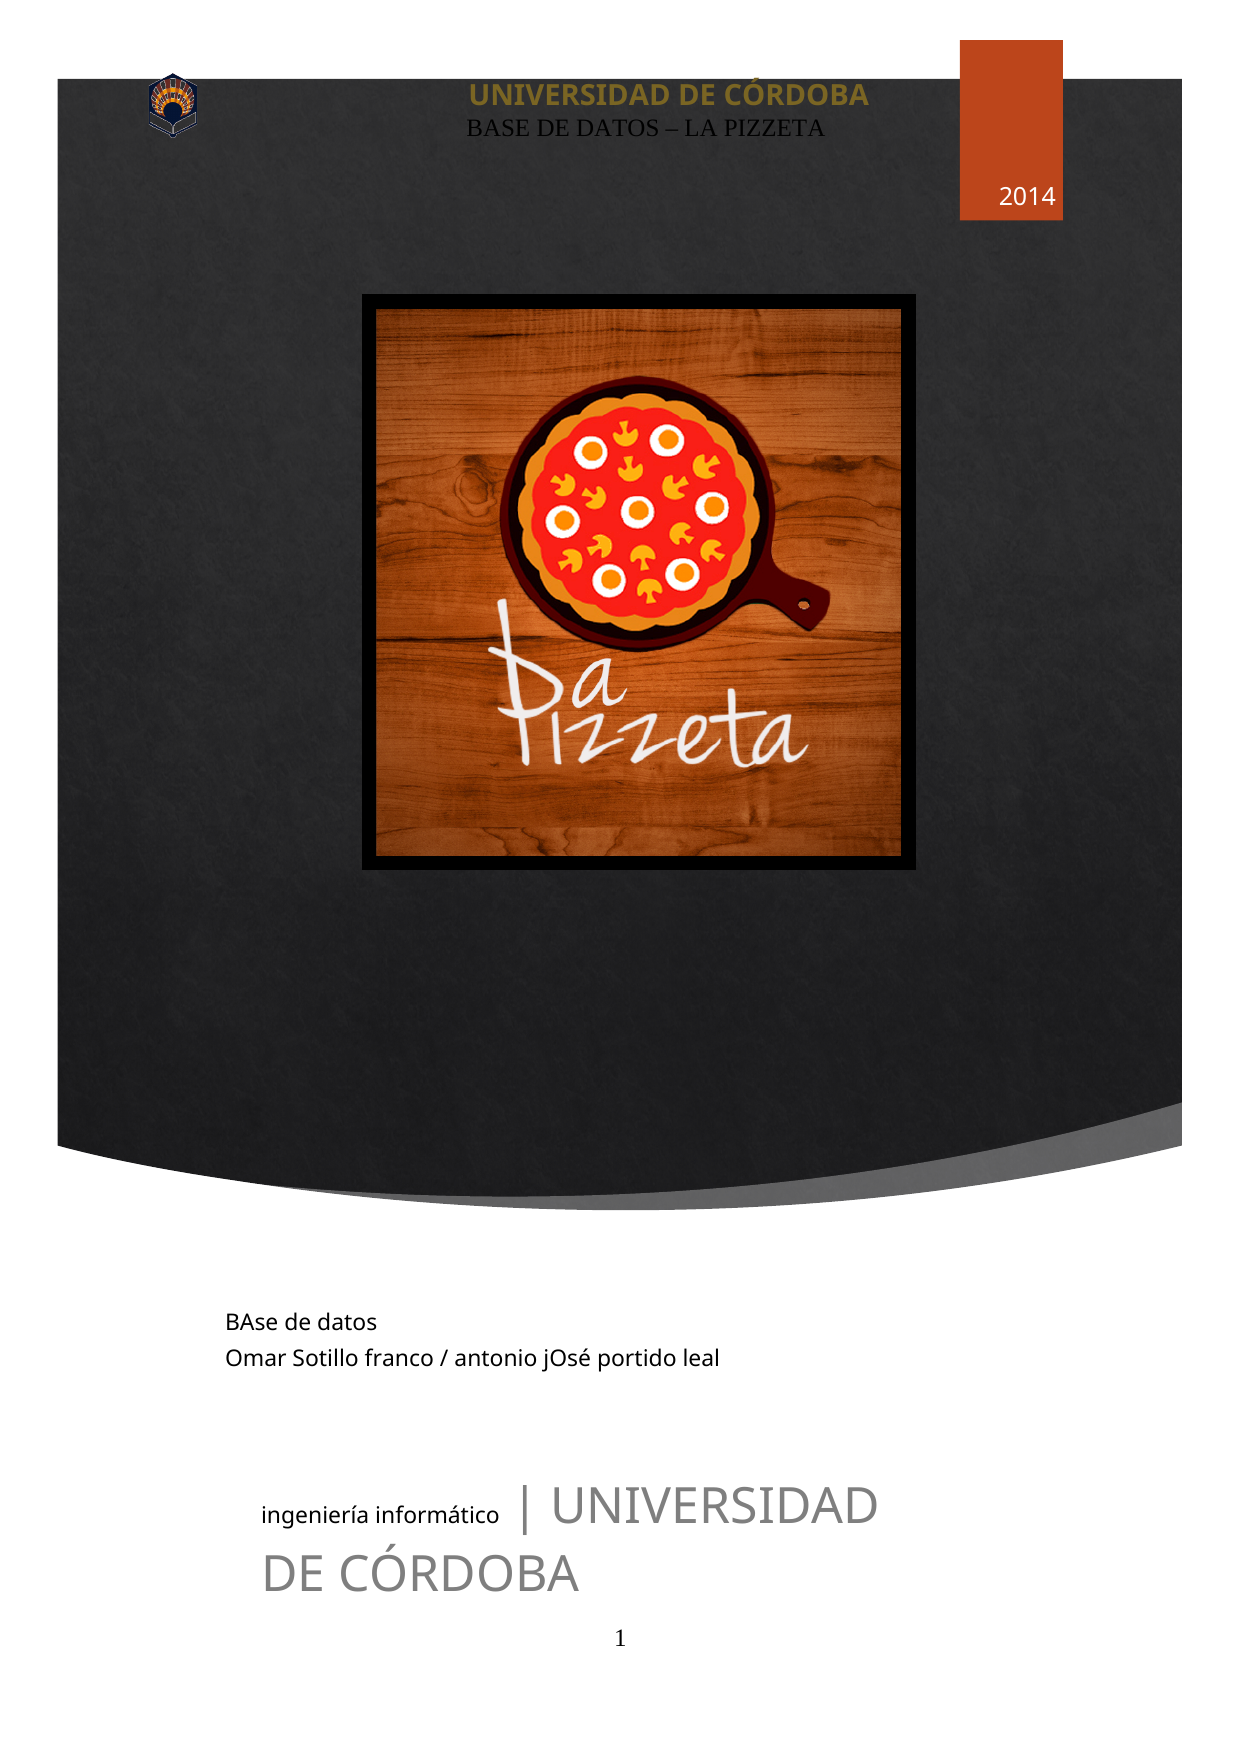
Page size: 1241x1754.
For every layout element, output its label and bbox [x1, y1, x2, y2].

picture [376, 309, 901, 856]
picture [148, 73, 198, 138]
